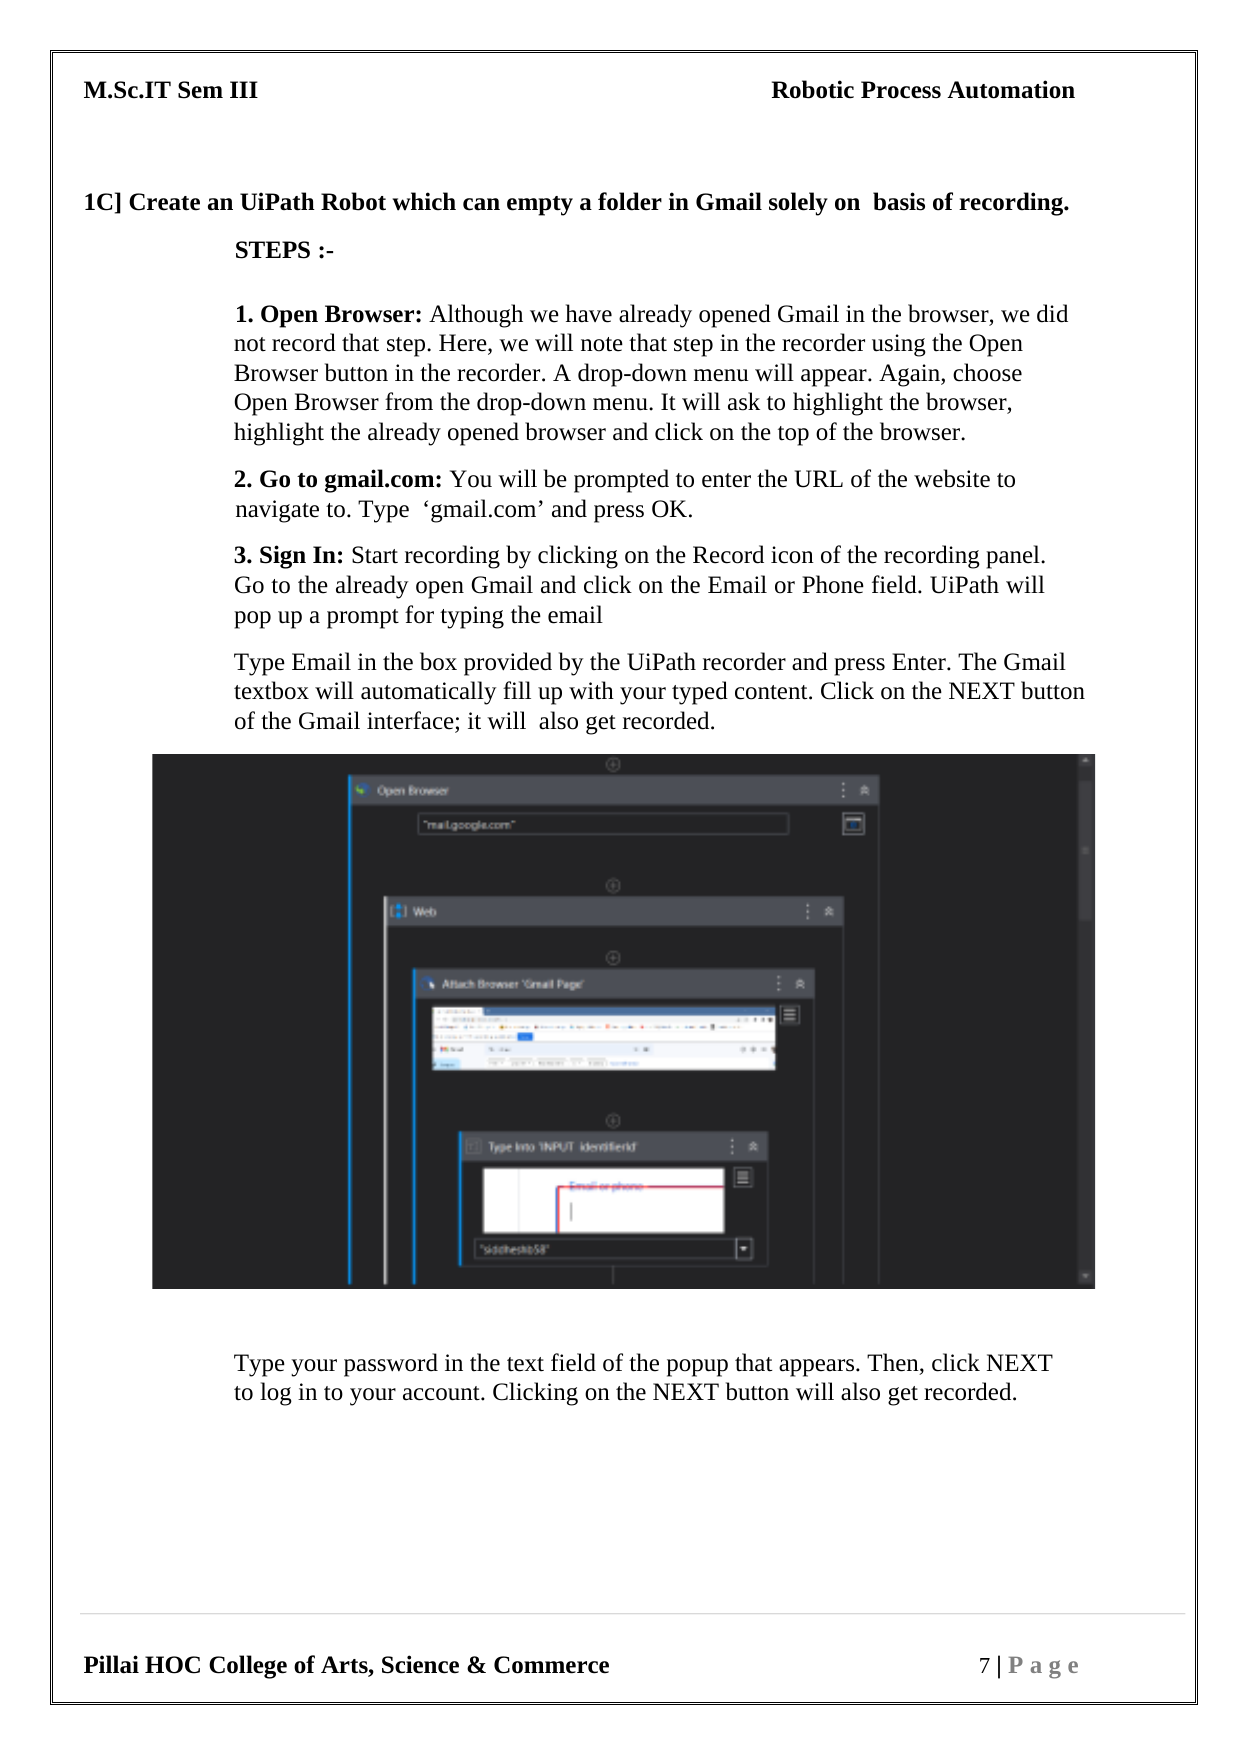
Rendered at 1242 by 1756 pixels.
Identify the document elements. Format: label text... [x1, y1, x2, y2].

list Go to gmail.com: You will be prompted to enter the URL of the website to navigate to. Type ‘gmail.com’ and press OK. [234, 464, 1017, 522]
subtitle 1C] Create an UiPath Robot which can empty a folder in Gmail solely on basis of recording. [83, 187, 1195, 216]
text Type your password in the text field of the popup that appears. Then, click NEXT to log in to your account. Clicking on the NEXT button will also get recorded. [234, 1348, 1055, 1406]
picture [152, 754, 1096, 1289]
list Sign In: Start recording by clicking on the Record icon of the recording panel. Go to the already open Gmail and click on the Email or Phone field. UiPath will pop up a prompt for typing the email [234, 541, 1047, 628]
text Type Email in the box provided by the UiPath recorder and press Enter. The Gmail textbox will automatically fill up with your typed content. Click on the NEXT button of the Gmail interface; it will also get recorded. [234, 647, 1102, 734]
text STEPS :- [234, 235, 1195, 264]
list Open Browser: Although we have already opened Gmail in the browser, we did not record that step. Here, we will note that step in the recorder using the Open Browser button in the recorder. A drop-down menu will appear. Again, choose Open Browser from the drop-down menu. It will ask to highlight the browser, highlight the already opened browser and click on the top of the browser. [233, 299, 1069, 446]
